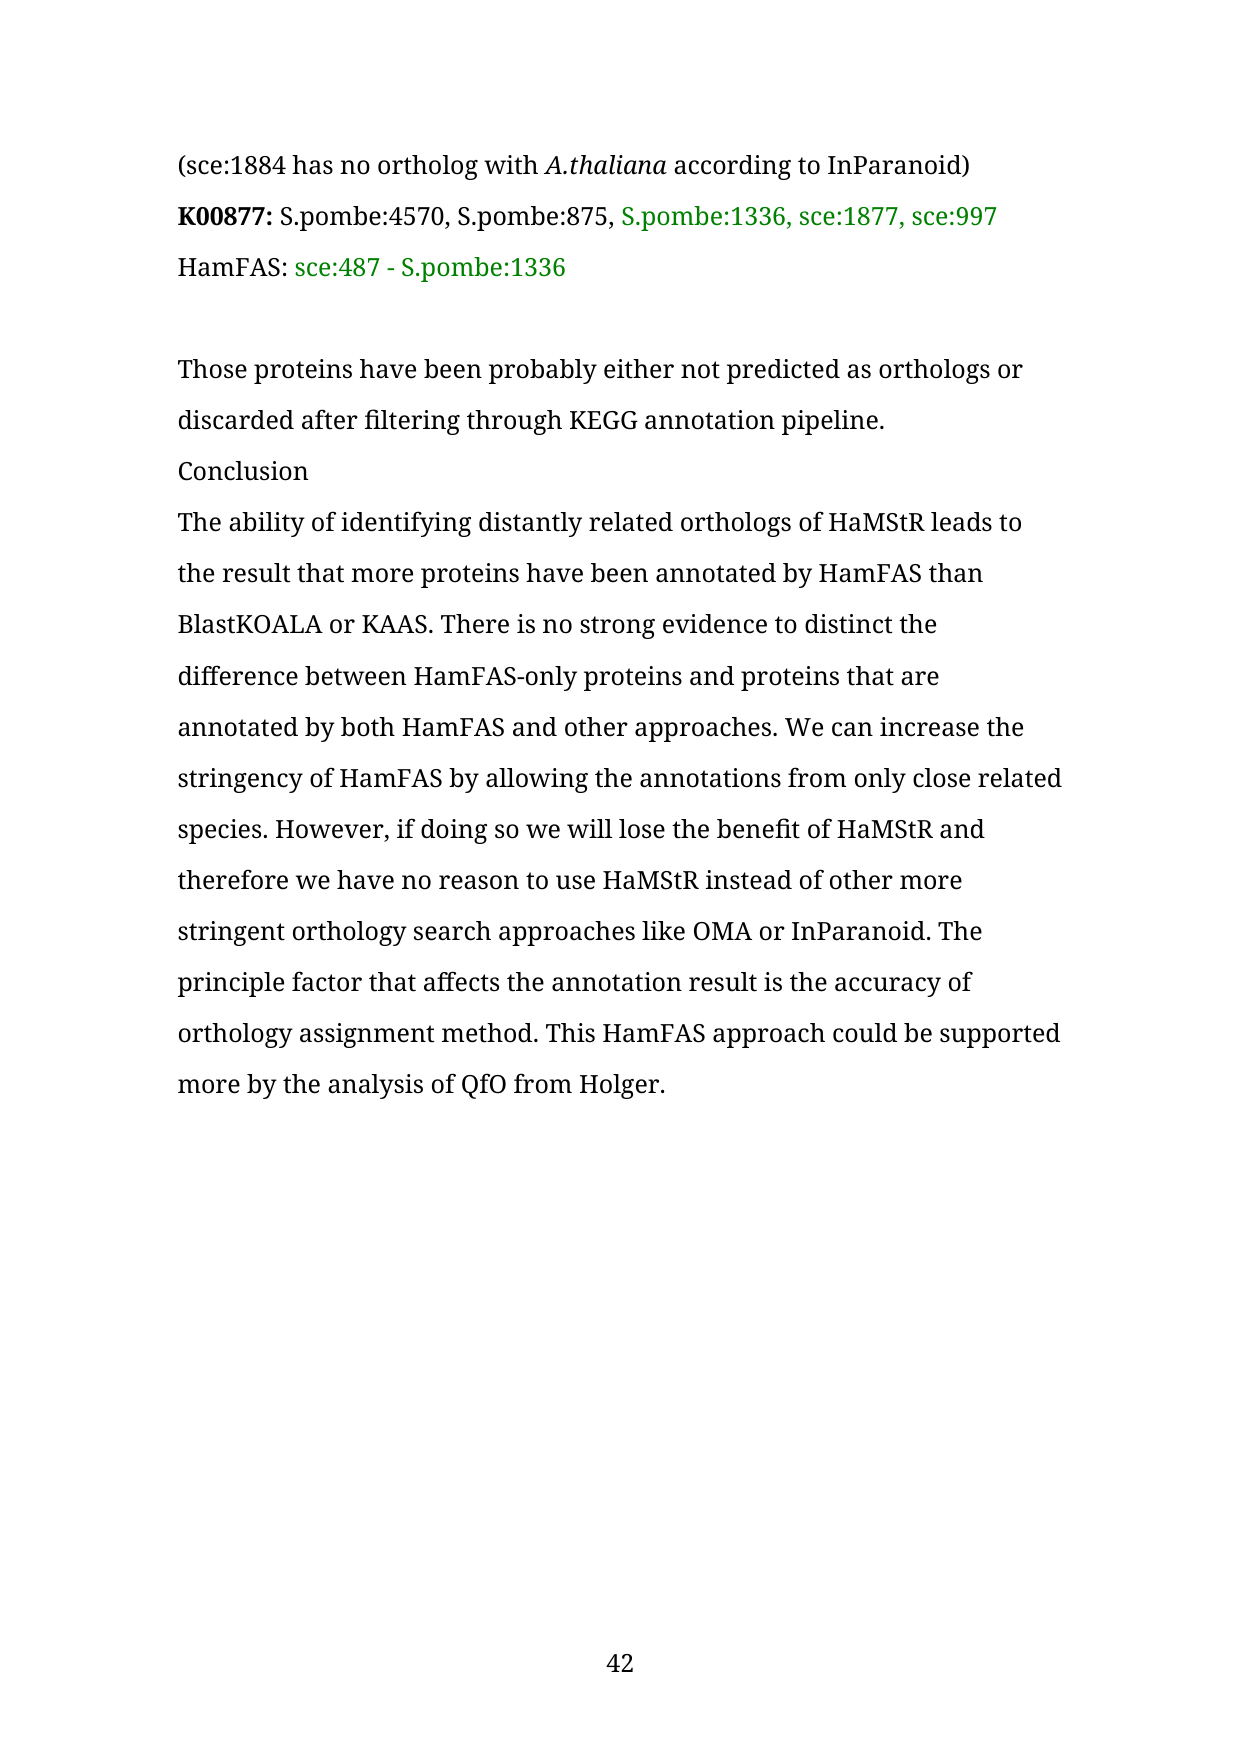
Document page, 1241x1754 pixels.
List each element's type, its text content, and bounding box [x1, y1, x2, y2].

text K00877: S.pombe:4570, S.pombe:875, S.pombe:1336, sce:1877, sce:997 [177, 199, 1063, 233]
text Conclusion [177, 454, 1063, 488]
text HamFAS: sce:487 - S.pombe:1336 [177, 250, 1063, 284]
text (sce:1884 has no ortholog with A.thaliana according to InParanoid) [177, 148, 1063, 182]
text Those proteins have been probably either not predicted as orthologs or discarded after filtering through KEGG annotation pipeline. [177, 352, 1063, 437]
text The ability of identifying distantly related orthologs of HaMStR leads to the result that more proteins have been annotated by HamFAS than BlastKOALA or KAAS. There is no strong evidence to distinct the difference between HamFAS-only proteins and proteins that are annotated by both HamFAS and other approaches. We can increase the stringency of HamFAS by allowing the annotations from only close related species. However, if doing so we will lose the benefit of HaMStR and therefore we have no reason to use HaMStR instead of other more stringent orthology search approaches like OMA or InParanoid. The principle factor that affects the annotation result is the accuracy of orthology assignment method. This HamFAS approach could be supported more by the analysis of QfO from Holger. [177, 505, 1063, 1101]
